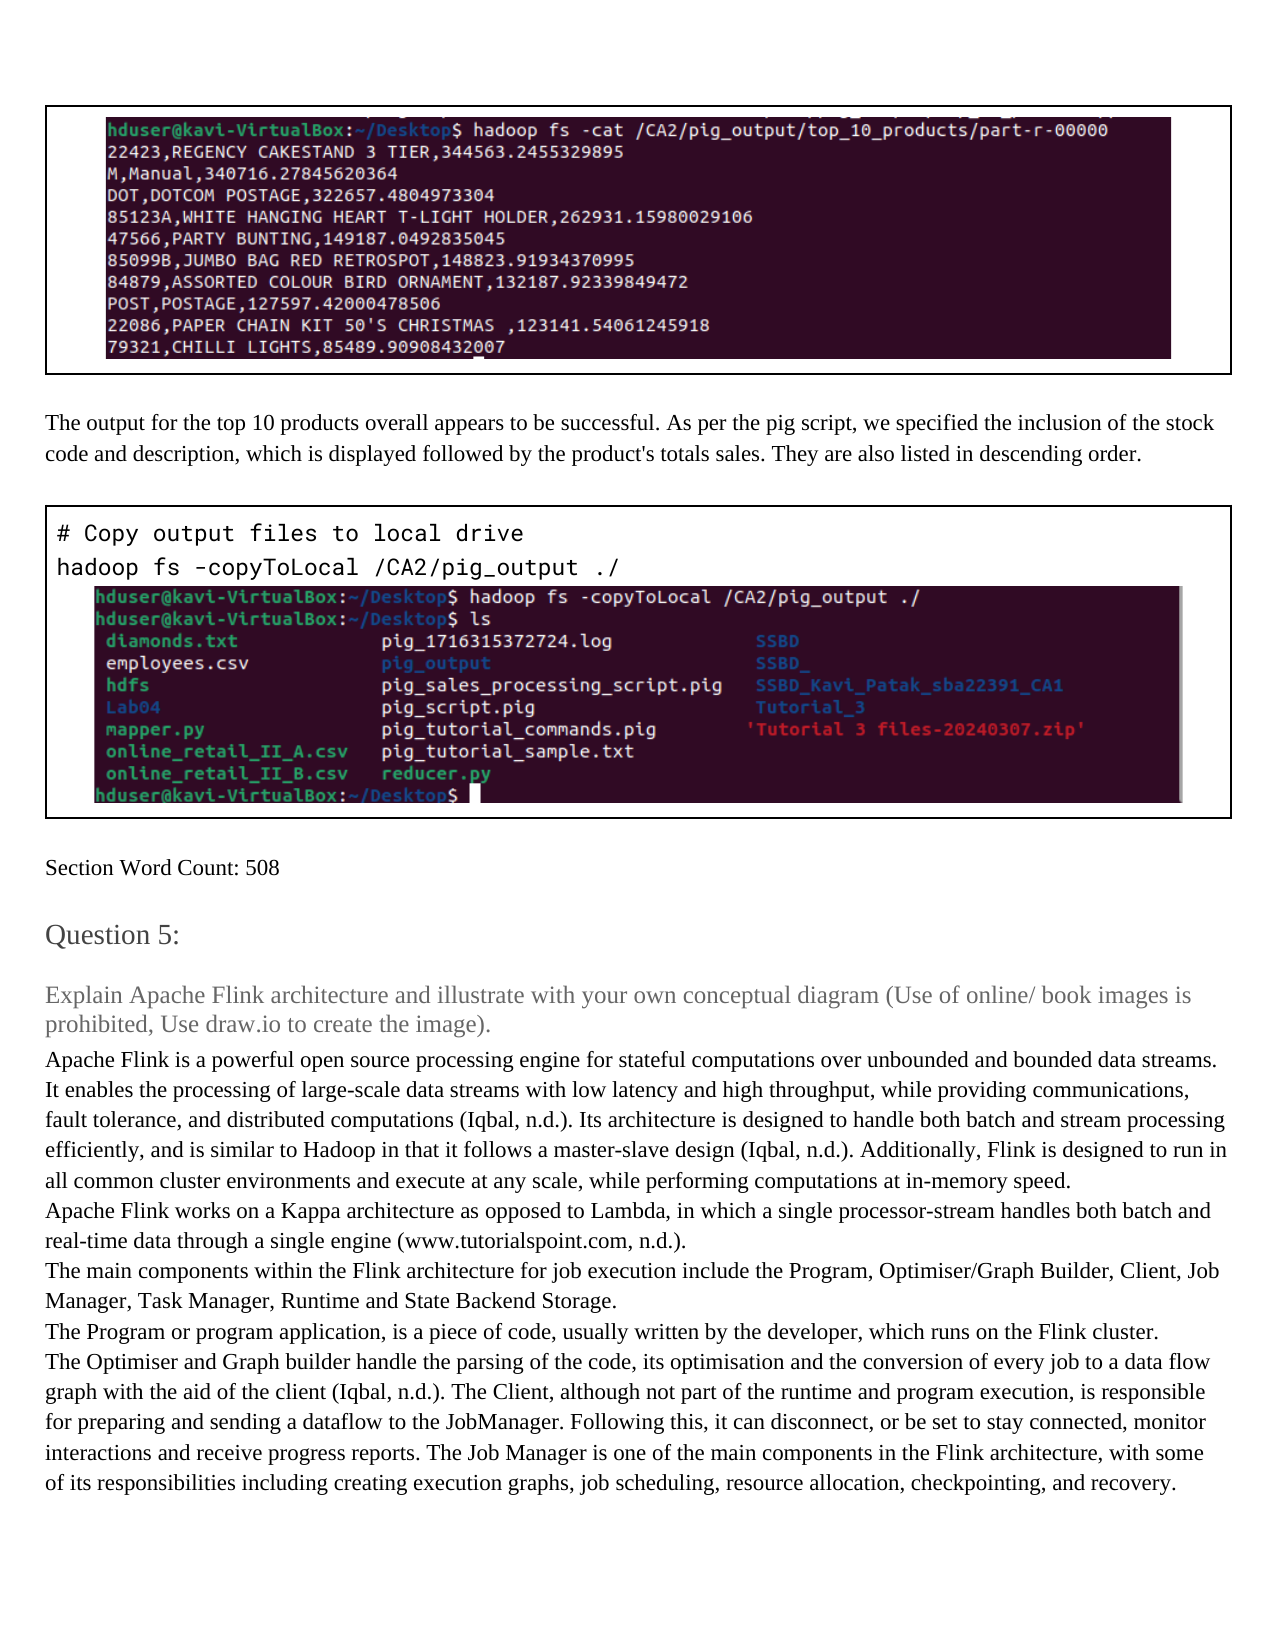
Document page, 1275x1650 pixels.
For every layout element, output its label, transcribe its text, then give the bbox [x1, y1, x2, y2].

subtitle Explain Apache Flink architecture and illustrate with your own conceptual diagram (Use of online/ book images is prohibited, Use draw.io to create the image). [45, 980, 1230, 1038]
text Section Word Count: 508 [45, 854, 1230, 880]
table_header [47, 107, 1230, 373]
text Apache Flink works on a Kappa architecture as opposed to Lambda, in which a single processor-stream handles both batch and real-time data through a single engine (www.tutorialspoint.com, n.d.). [45, 1197, 1230, 1253]
text The Program or program application, is a piece of code, usually written by the developer, which runs on the Flink cluster. [45, 1318, 1230, 1344]
picture [105, 117, 1172, 359]
text Apache Flink is a powerful open source processing engine for stateful computations over unbounded and bounded data streams. It enables the processing of large-scale data streams with low latency and high throughput, while providing communications, fault tolerance, and distributed computations (Iqbal, n.d.). Its architecture is designed to handle both batch and stream processing efficiently, and is similar to Hadoop in that it follows a master-slave design (Iqbal, n.d.). Additionally, Flink is designed to run in all common cluster environments and execute at any scale, while performing computations at in-memory speed. [45, 1046, 1230, 1193]
text The main components within the Flink architecture for job execution include the Program, Optimiser/Graph Builder, Client, Job Manager, Task Manager, Runtime and State Backend Storage. [45, 1257, 1230, 1314]
table_header # Copy output files to local drive hadoop fs -copyToLocal /CA2/pig_output ./ [47, 507, 1230, 817]
text The Optimiser and Graph builder handle the parsing of the code, its optimisation and the conversion of every job to a data flow graph with the aid of the client (Iqbal, n.d.). The Client, although not part of the runtime and program execution, is responsible for preparing and sending a dataflow to the JobManager. Following this, it can disconnect, or be set to stay connected, monitor interactions and receive progress reports. The Job Manager is one of the main components in the Flink architecture, with some of its responsibilities including creating execution graphs, job scheduling, resource allocation, checkpointing, and recovery. [45, 1348, 1230, 1495]
subtitle Question 5: [45, 917, 1230, 951]
picture [94, 586, 1183, 803]
text The output for the top 10 products overall appears to be successful. As per the pig script, we specified the inclusion of the stock code and description, which is displayed followed by the product's totals sales. They are also listed in descending order. [45, 409, 1230, 466]
